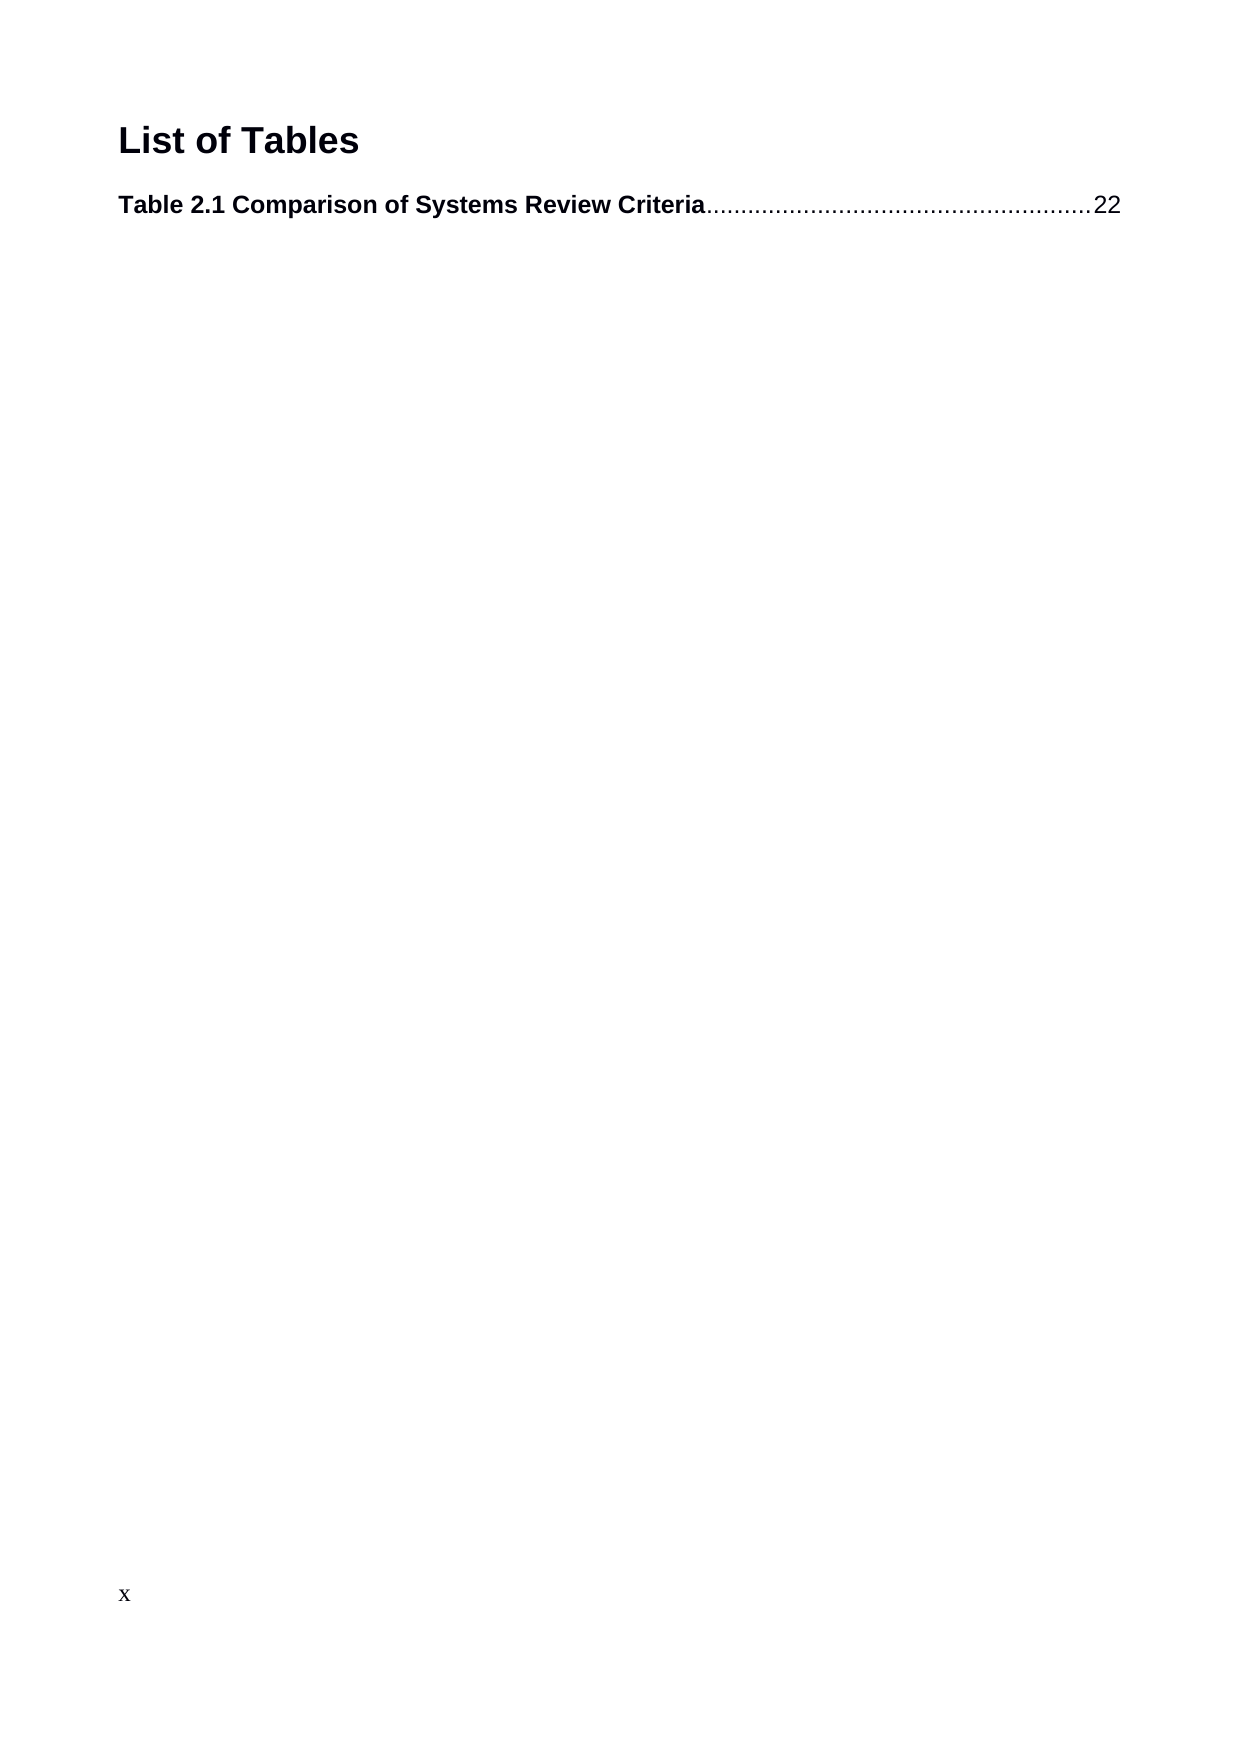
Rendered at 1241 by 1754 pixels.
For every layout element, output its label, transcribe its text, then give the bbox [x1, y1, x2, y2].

text List of Tables [118, 118, 1122, 161]
text Table 2.1 Comparison of Systems Review Criteria 22 [118, 190, 1122, 219]
